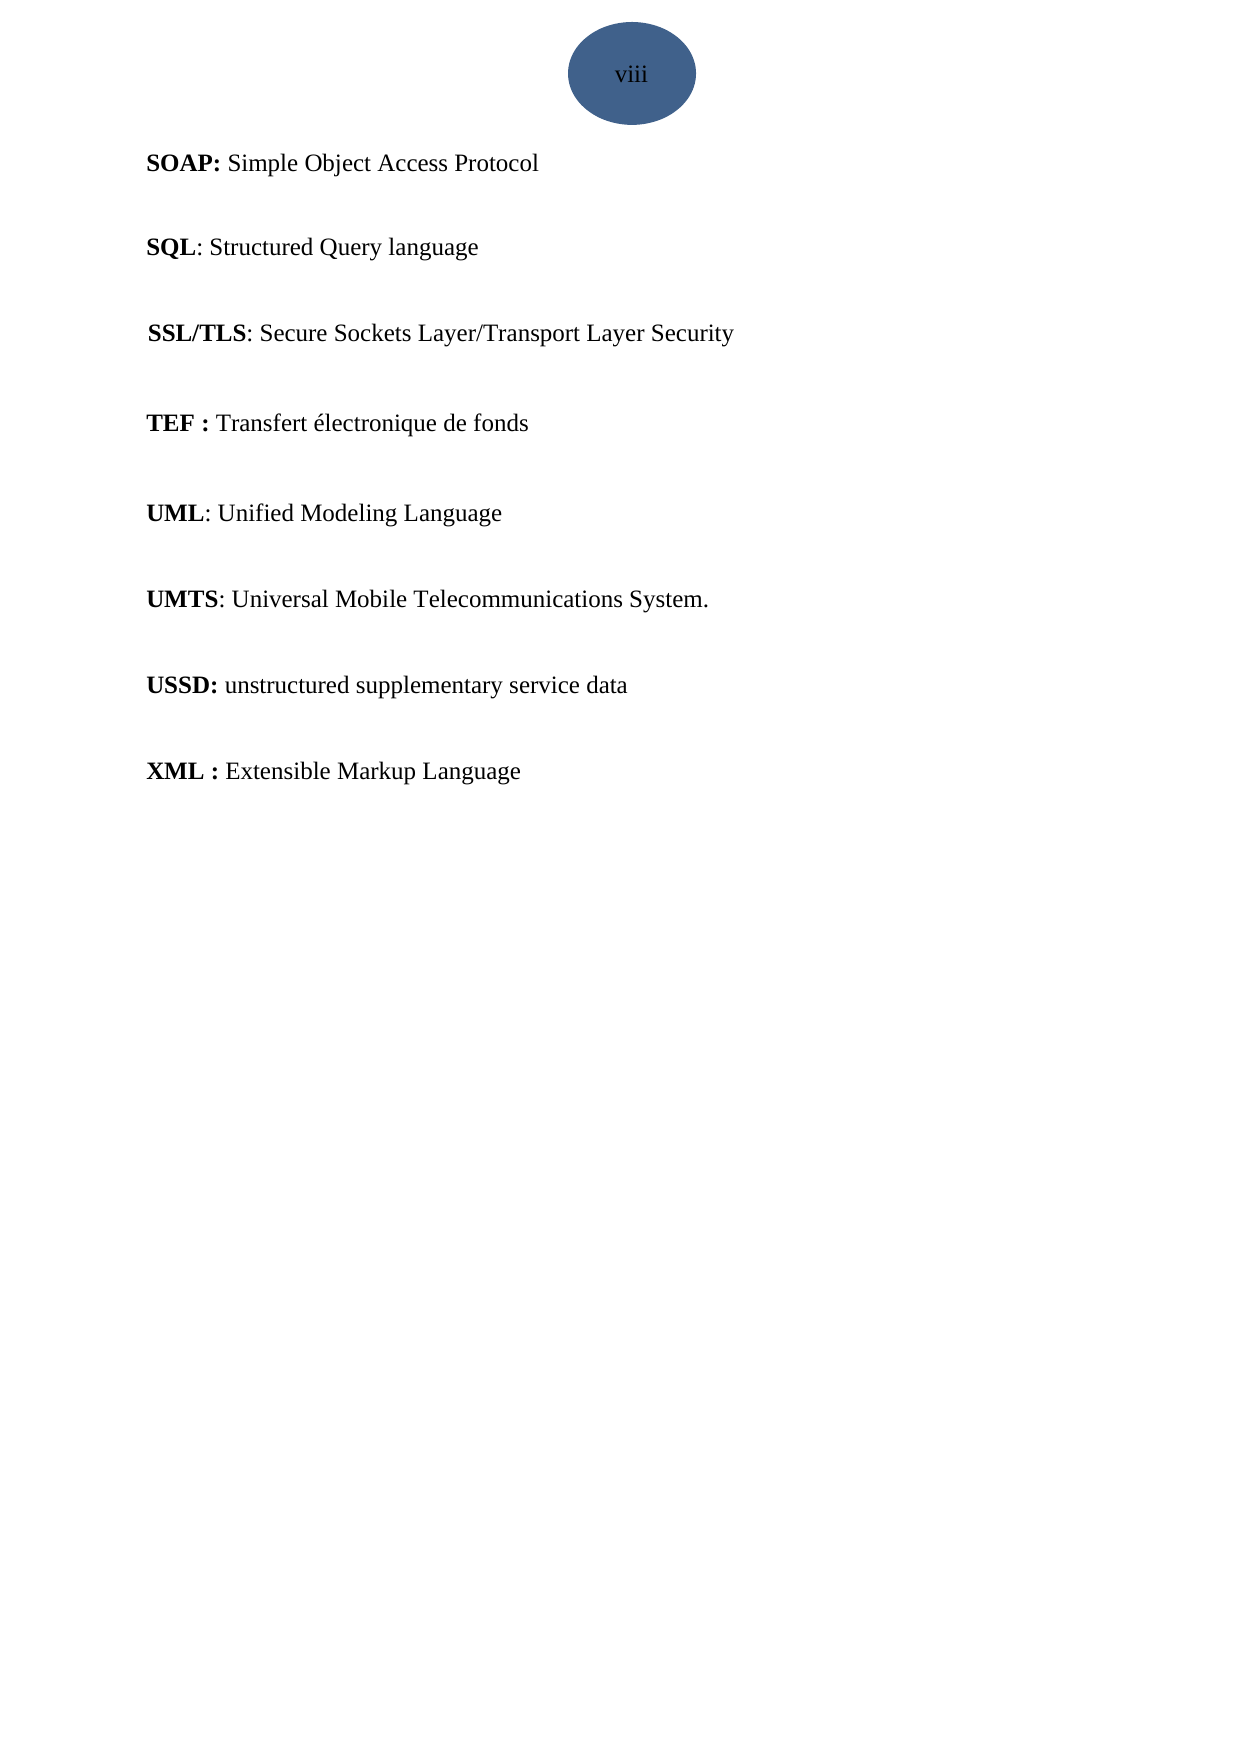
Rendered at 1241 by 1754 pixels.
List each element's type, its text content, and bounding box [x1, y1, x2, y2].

text UMTS: Universal Mobile Telecommunications System. [146, 584, 1087, 613]
text UML: Unified Modeling Language [146, 498, 1087, 527]
text SQL: Structured Query language [146, 232, 1087, 261]
text XML : Extensible Markup Language [146, 756, 1087, 785]
text SSL/TLS: Secure Sockets Layer/Transport Layer Security [148, 318, 1087, 347]
text SOAP: Simple Object Access Protocol [146, 148, 1093, 176]
text USSD: unstructured supplementary service data [146, 670, 1087, 699]
text TEF : Transfert électronique de fonds [146, 408, 1087, 437]
